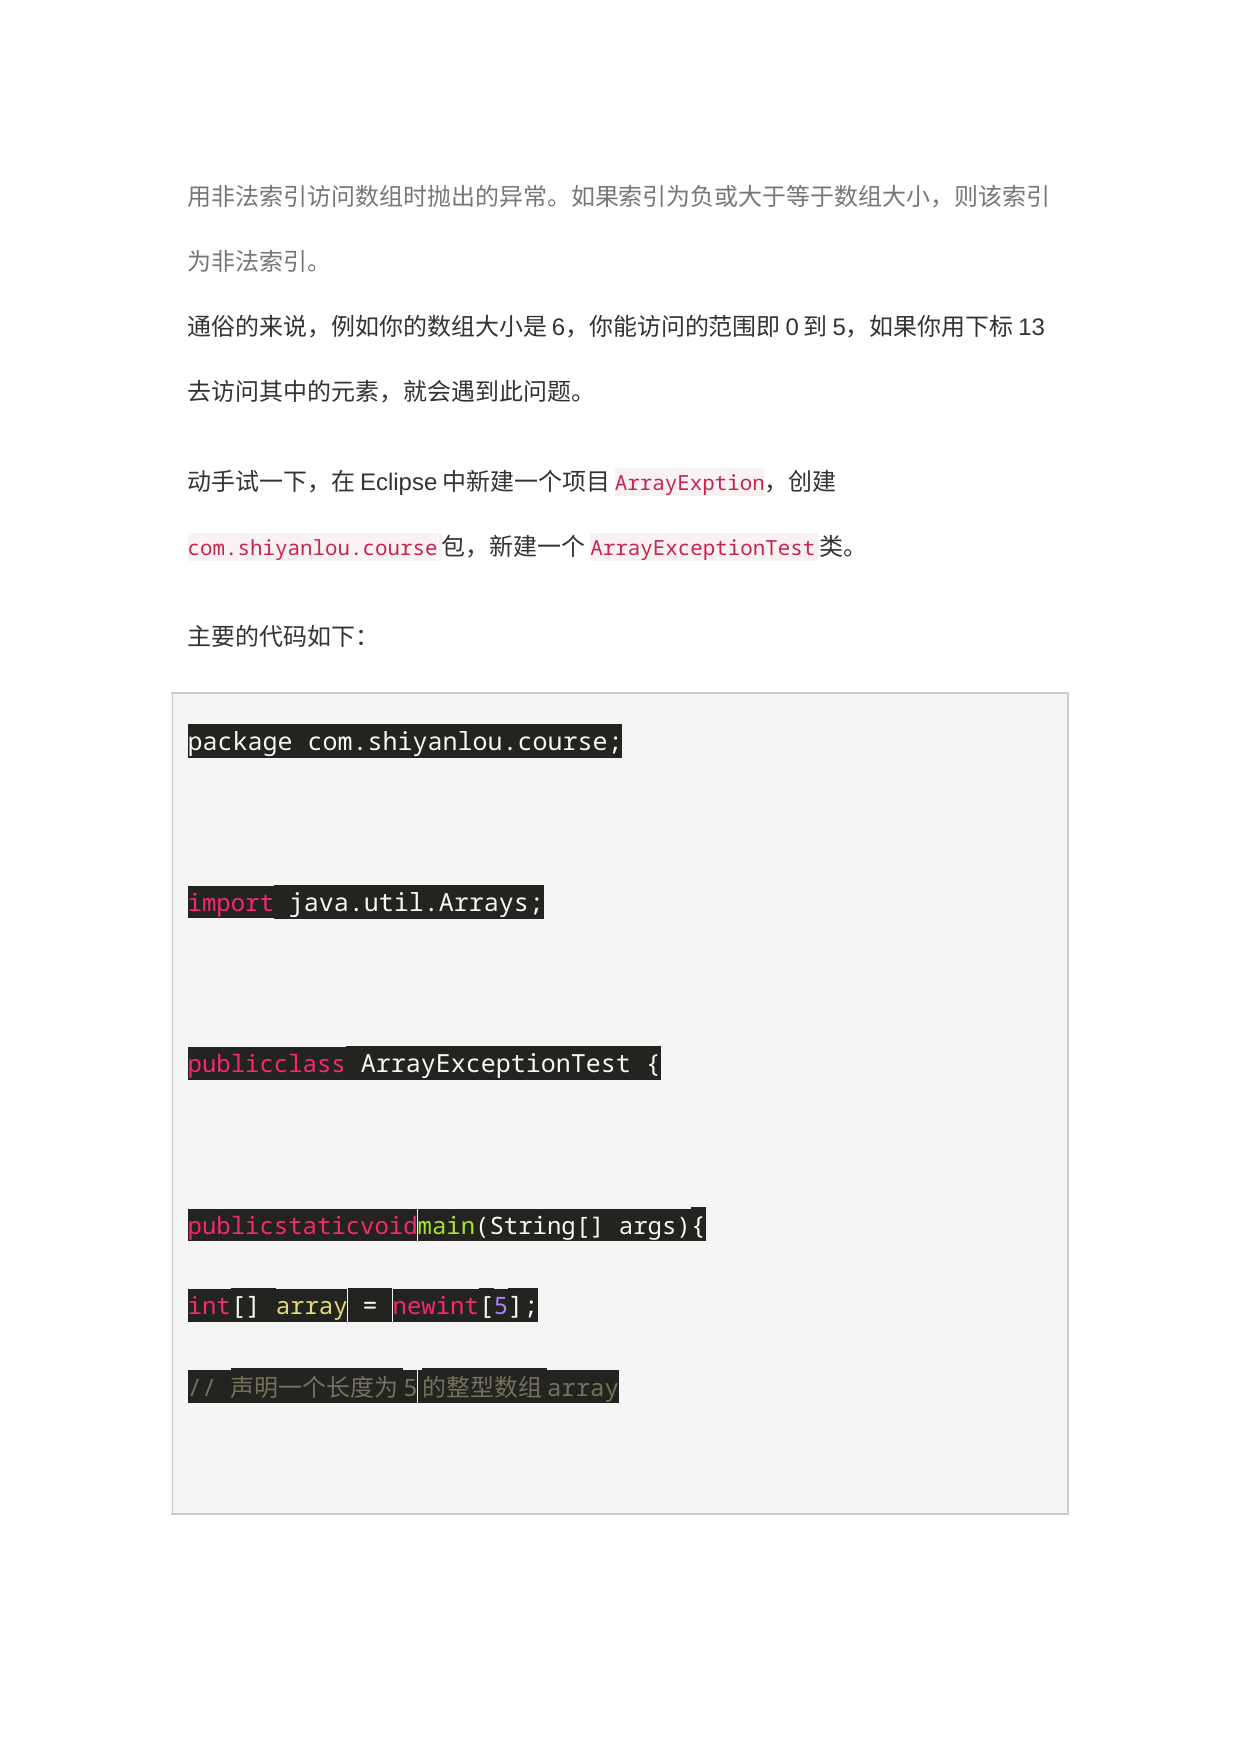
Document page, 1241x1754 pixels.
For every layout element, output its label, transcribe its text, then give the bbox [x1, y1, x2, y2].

text // 声明一个长度为5的整型数组array [173, 1337, 1067, 1418]
text 动手试一下，在Eclipse中新建一个项目ArrayExption，创建com.shiyanlou.course包，新建一个ArrayExceptionTest类。 [187, 447, 1053, 577]
text 主要的代码如下： [187, 602, 1053, 667]
text publicstaticvoidmain(String[] args){ [173, 1176, 1067, 1256]
text int[] array = newint[5]; [173, 1256, 1067, 1337]
text 用非法索引访问数组时抛出的异常。如果索引为负或大于等于数组大小，则该索引为非法索引。 [187, 162, 1053, 292]
text publicclass ArrayExceptionTest { [173, 1014, 1067, 1095]
text 通俗的来说，例如你的数组大小是6，你能访问的范围即0到5，如果你用下标13去访问其中的元素，就会遇到此问题。 [187, 292, 1053, 422]
text import java.util.Arrays; [173, 853, 1067, 934]
text package com.shiyanlou.course; [173, 694, 1067, 773]
